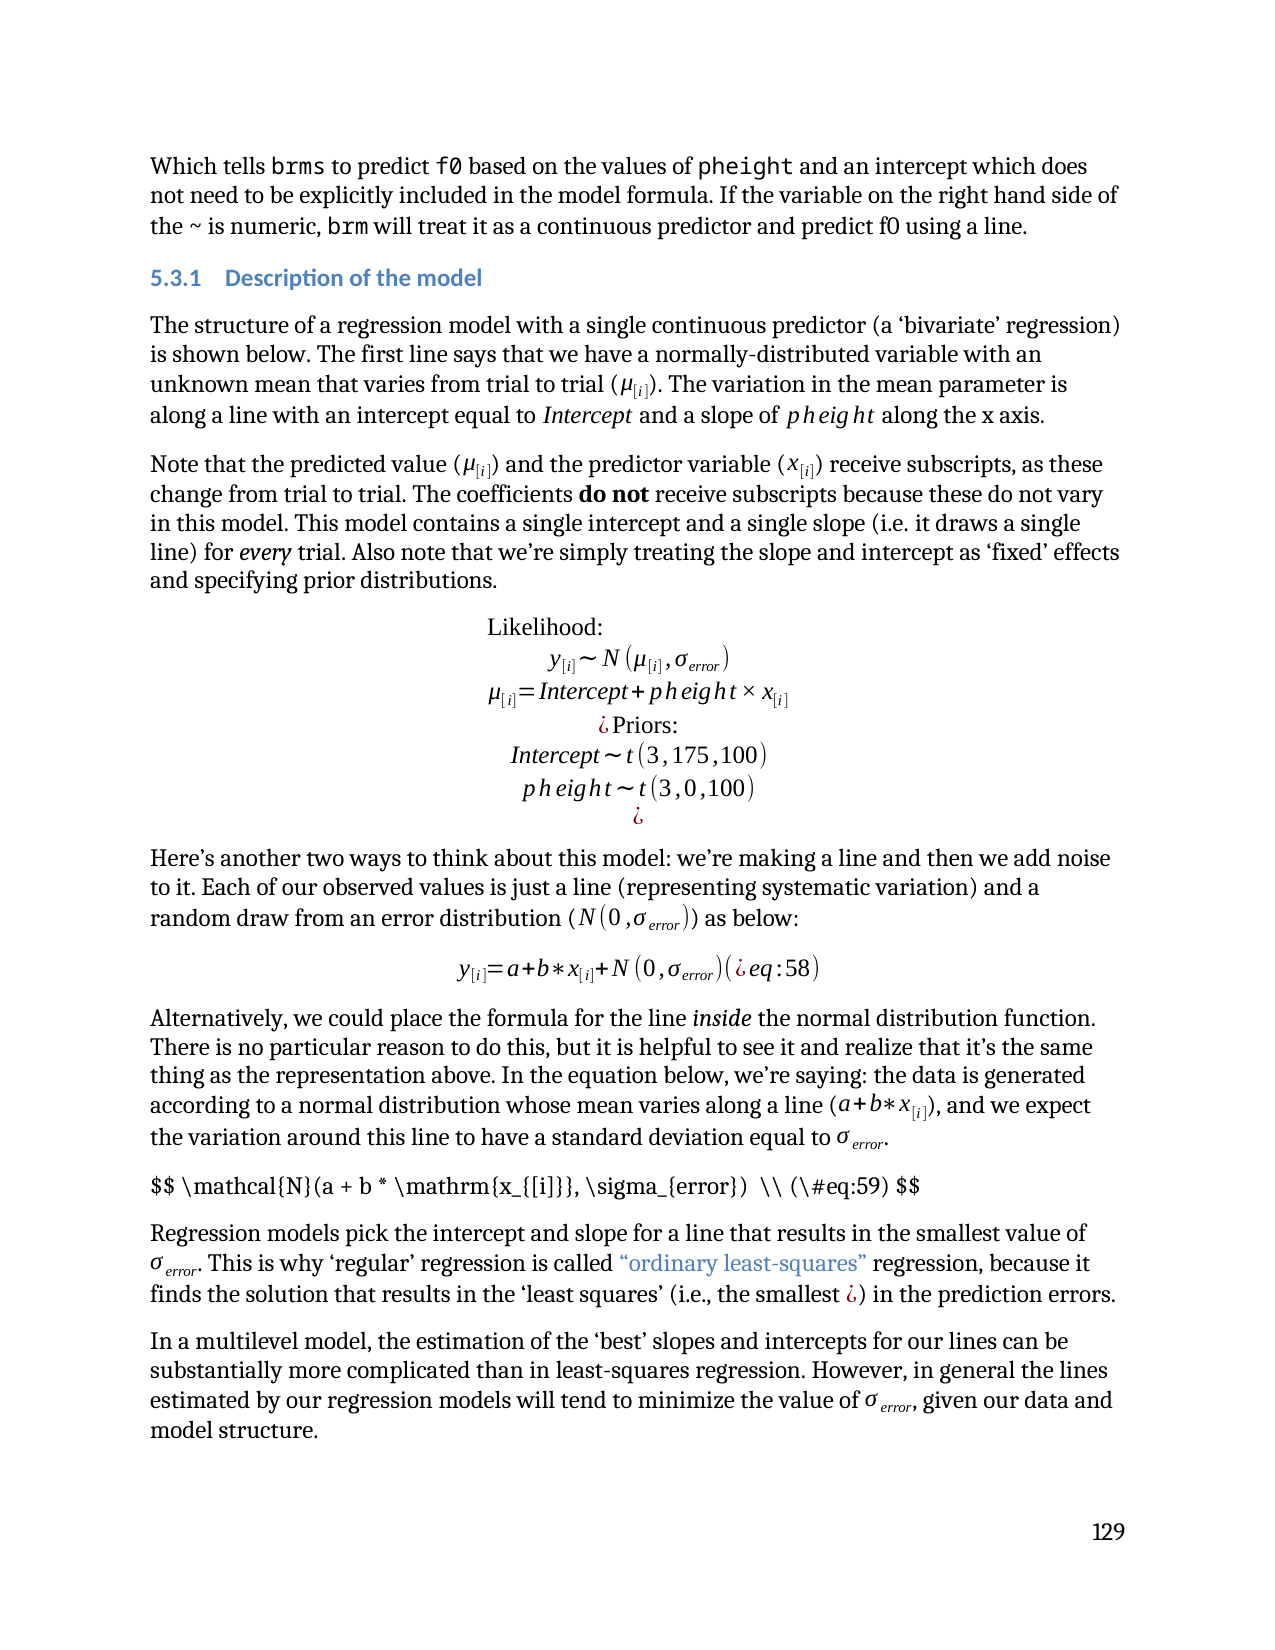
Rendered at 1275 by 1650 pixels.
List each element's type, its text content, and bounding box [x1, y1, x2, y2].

text In a multilevel model, the estimation of the ‘best’ slopes and intercepts for our lines can be substantially more complicated than in least-squares regression. However, in general the lines estimated by our regression models will tend to minimize the value of , given our data and model structure. [150, 1327, 1125, 1444]
subtitle 5.3.1 Description of the model [150, 262, 1125, 293]
text The structure of a regression model with a single continuous predictor (a ‘bivariate’ regression) is shown below. The first line says that we have a normally-distributed variable with an unknown mean that varies from trial to trial (). The variation in the mean parameter is along a line with an intercept equal to and a slope of along the x axis. [150, 311, 1125, 429]
text Note that the predicted value () and the predictor variable () receive subscripts, as these change from trial to trial. The coefficients do not receive subscripts because these do not vary in this model. This model contains a single intercept and a single slope (i.e. it draws a single line) for every trial. Also note that we’re simply treating the slope and intercept as ‘fixed’ effects and specifying prior distributions. [150, 448, 1125, 595]
text Which tells brms to predict f0 based on the values of pheight and an intercept which does not need to be explicitly included in the model formula. If the variable on the right hand side of the ~ is numeric, brm will treat it as a continuous predictor and predict f0 using a line. [150, 150, 1125, 241]
text Here’s another two ways to think about this model: we’re making a line and then we add noise to it. Each of our observed values is just a line (representing systematic variation) and a random draw from an error distribution () as below: [150, 844, 1125, 934]
text Regression models pick the intercept and slope for a line that results in the smallest value of . This is why ‘regular’ regression is called “ordinary least-squares” regression, because it finds the solution that results in the ‘least squares’ (i.e., the smallest ) in the prediction errors. [150, 1219, 1125, 1308]
text $$ \mathcal{N}(a + b * \mathrm{x_{[i]}}, \sigma_{error}) \\ (\#eq:59) $$ [150, 1172, 1125, 1201]
text Alternatively, we could place the formula for the line inside the normal distribution function. There is no particular reason to do this, but it is helpful to see it and realize that it’s the same thing as the representation above. In the equation below, we’re saying: the data is generated according to a normal distribution whose mean varies along a line (), and we expect the variation around this line to have a standard deviation equal to . [150, 1004, 1125, 1153]
